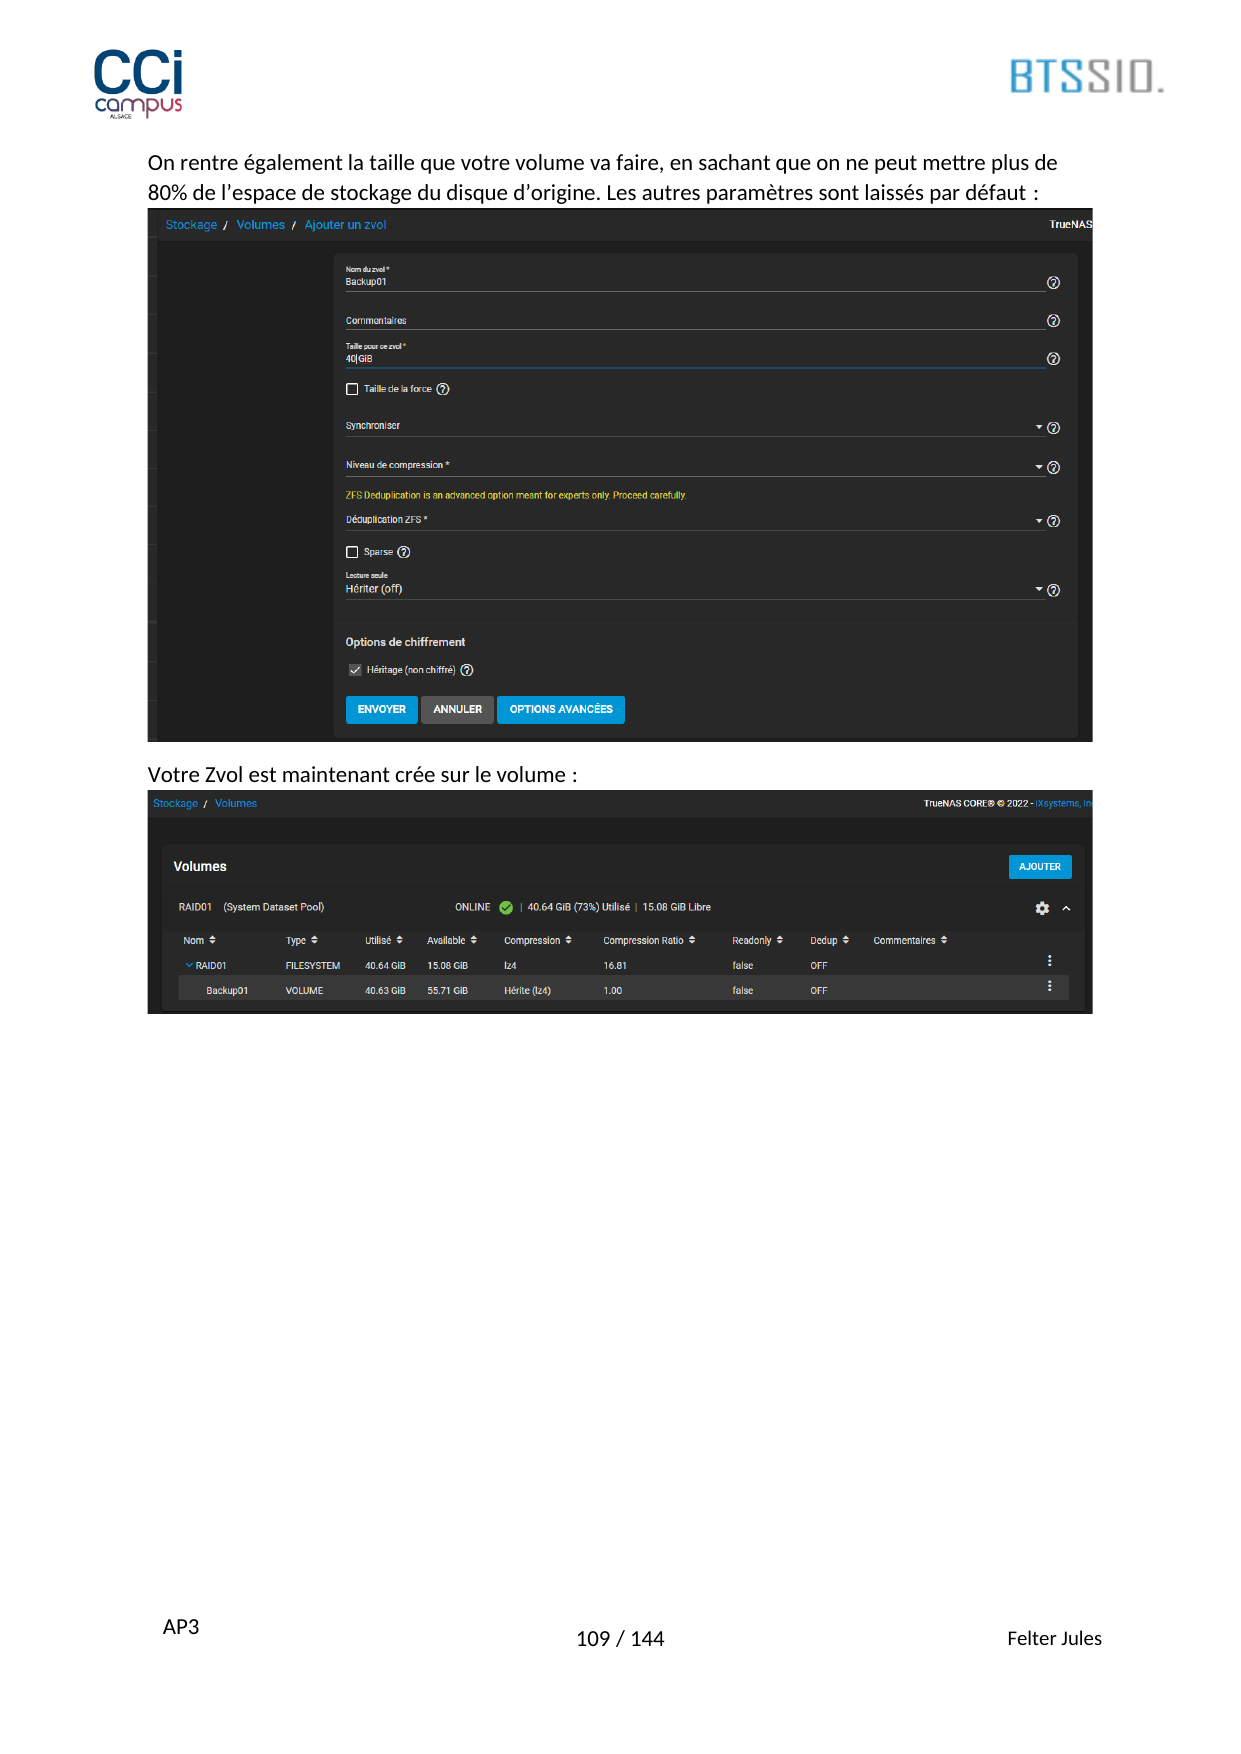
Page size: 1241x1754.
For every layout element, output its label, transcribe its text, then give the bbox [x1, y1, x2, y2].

picture [147, 208, 1093, 742]
text On rentre également la taille que votre volume va faire, en sachant que on ne peut mettre plus de 80% de l’espace de stockage du disque d’origine. Les autres paramètres sont laissés par défaut : [148, 148, 1093, 208]
text Votre Zvol est maintenant crée sur le volume : [148, 761, 1093, 790]
picture [81, 44, 194, 123]
picture [1004, 46, 1169, 104]
picture [147, 790, 1093, 1014]
